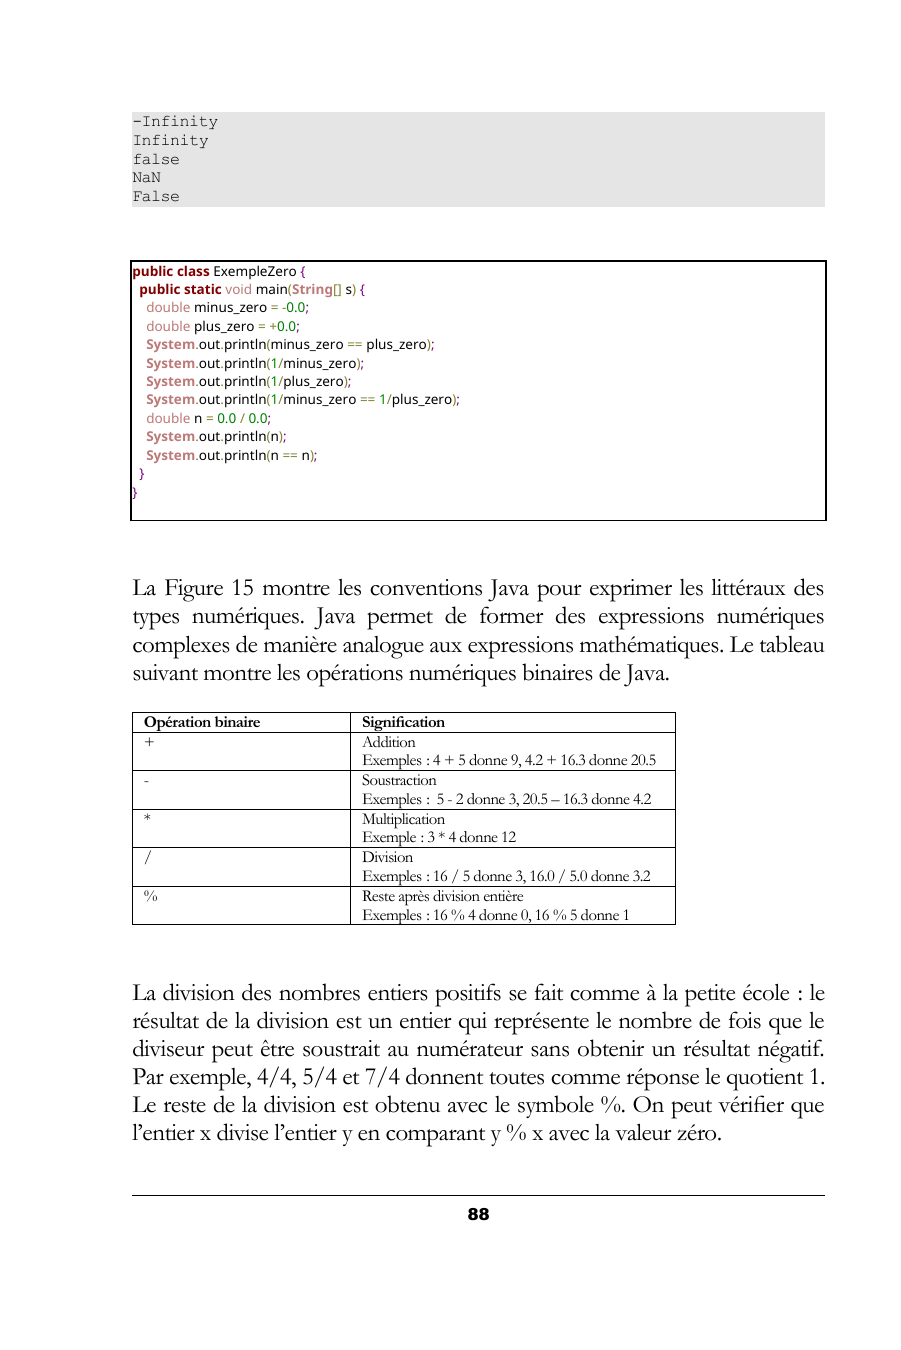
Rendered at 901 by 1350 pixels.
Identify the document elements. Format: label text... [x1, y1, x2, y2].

text System.out.println(1/minus_zero == 1/plus_zero); [132, 391, 825, 409]
text } [132, 464, 825, 483]
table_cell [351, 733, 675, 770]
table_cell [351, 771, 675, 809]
text La Figure 15 montre les conventions Java pour exprimer les littéraux des types numériques. Java permet de former des expressions numériques complexes de manière analogue aux expressions mathématiques. Le tableau suivant montre les opérations numériques binaires de Java. [132, 574, 825, 687]
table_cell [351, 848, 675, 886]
text Infinity [132, 131, 825, 150]
text System.out.println(minus_zero == plus_zero); [132, 335, 825, 354]
text } [132, 483, 825, 501]
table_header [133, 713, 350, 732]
text NaN [132, 169, 825, 188]
text System.out.println(1/minus_zero); [132, 354, 825, 372]
text double n = 0.0 / 0.0; [132, 409, 825, 427]
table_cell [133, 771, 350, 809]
text -Infinity [132, 112, 825, 131]
text public static void main(String[] s) { [132, 280, 825, 298]
text double minus_zero = -0.0; [132, 298, 825, 317]
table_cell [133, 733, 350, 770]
text System.out.println(n); [132, 427, 825, 446]
text La division des nombres entiers positifs se fait comme à la petite école : le résultat de la division est un entier qui représente le nombre de fois que le diviseur peut être soustrait au numérateur sans obtenir un résultat négatif. Par exemple, 4/4, 5/4 et 7/4 donnent toutes comme réponse le quotient 1. Le reste de la division est obtenu avec le symbole %. On peut vérifier que l’entier x divise l’entier y en comparant y % x avec la valeur zéro. [132, 978, 825, 1147]
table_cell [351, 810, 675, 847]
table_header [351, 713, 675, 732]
text System.out.println(n == n); [132, 446, 825, 464]
text double plus_zero = +0.0; [132, 317, 825, 335]
text False [132, 188, 825, 207]
text false [132, 150, 825, 169]
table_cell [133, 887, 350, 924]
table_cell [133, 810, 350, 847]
text public class ExempleZero { [132, 262, 825, 280]
text System.out.println(1/plus_zero); [132, 372, 825, 391]
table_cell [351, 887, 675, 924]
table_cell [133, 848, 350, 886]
